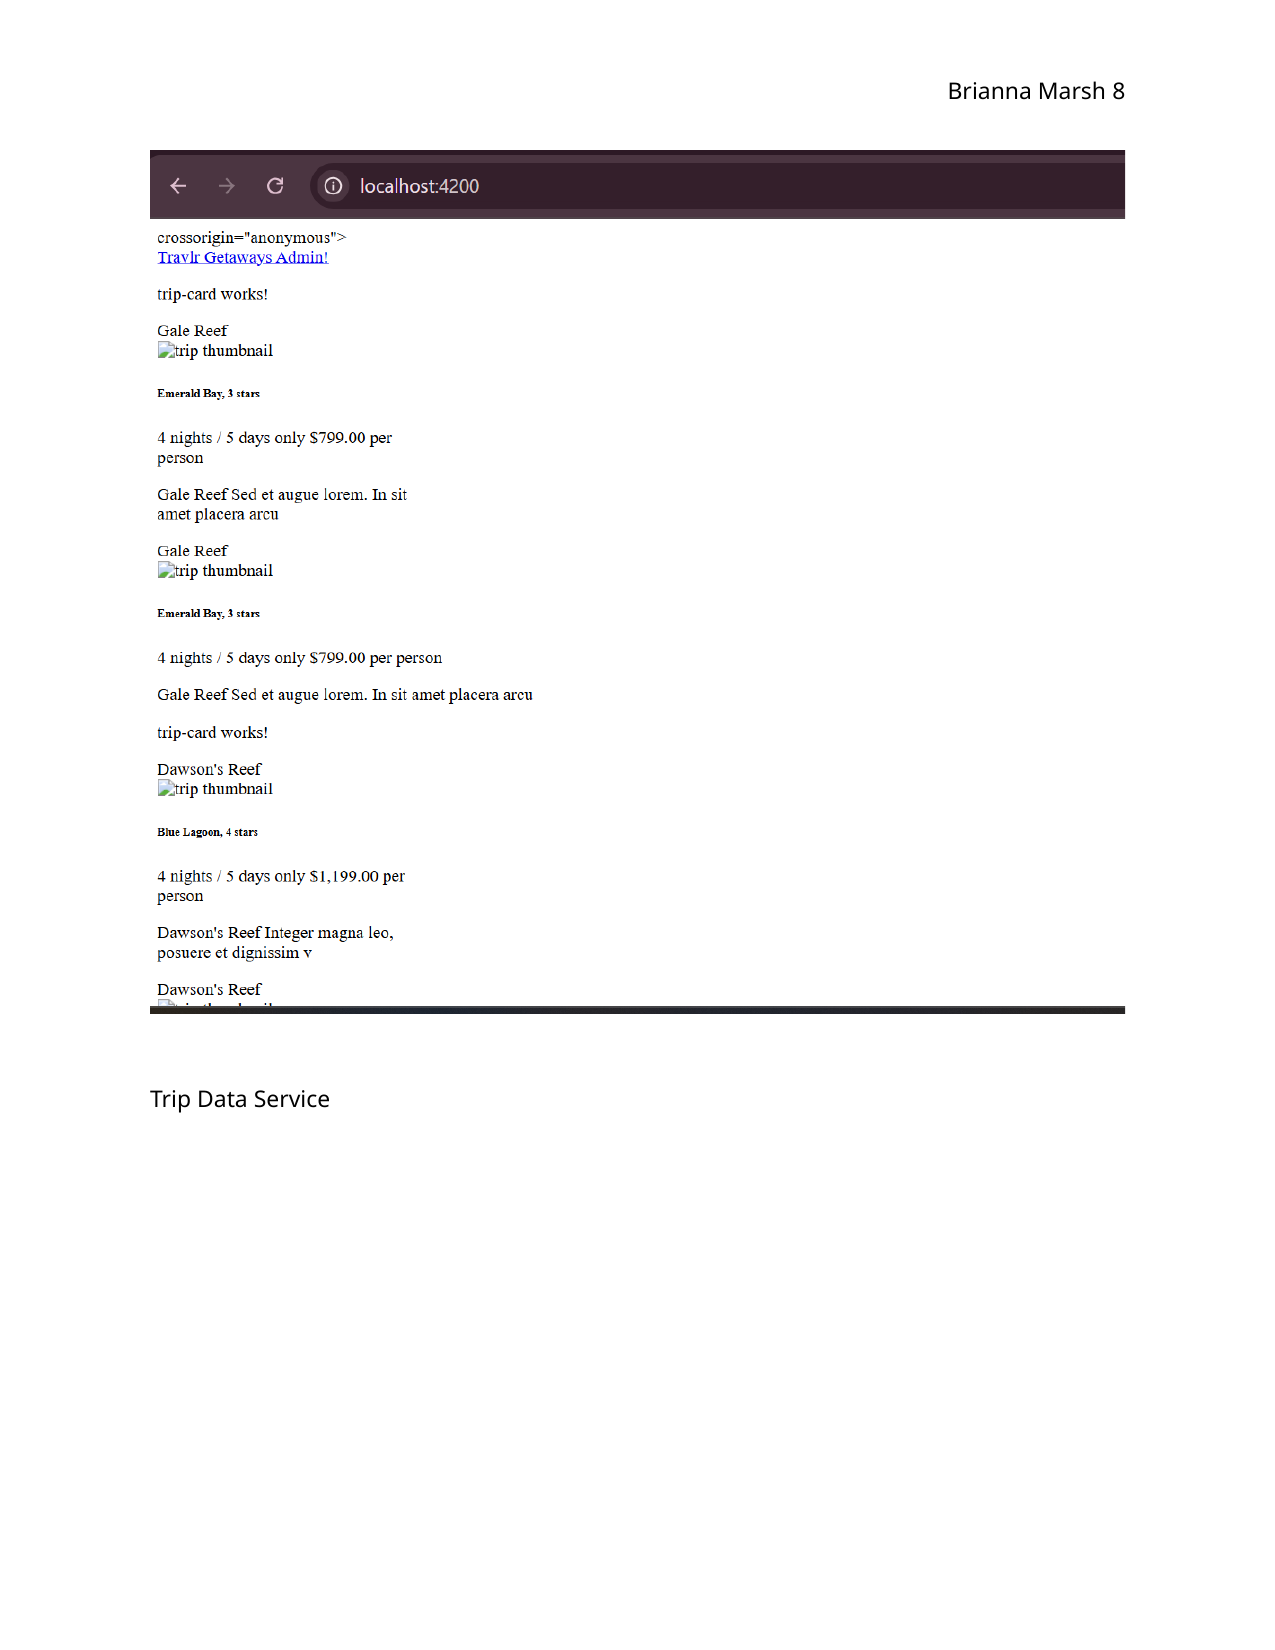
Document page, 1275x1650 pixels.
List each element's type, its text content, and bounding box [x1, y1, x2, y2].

picture [150, 150, 1125, 1014]
text Trip Data Service [150, 1083, 1125, 1114]
